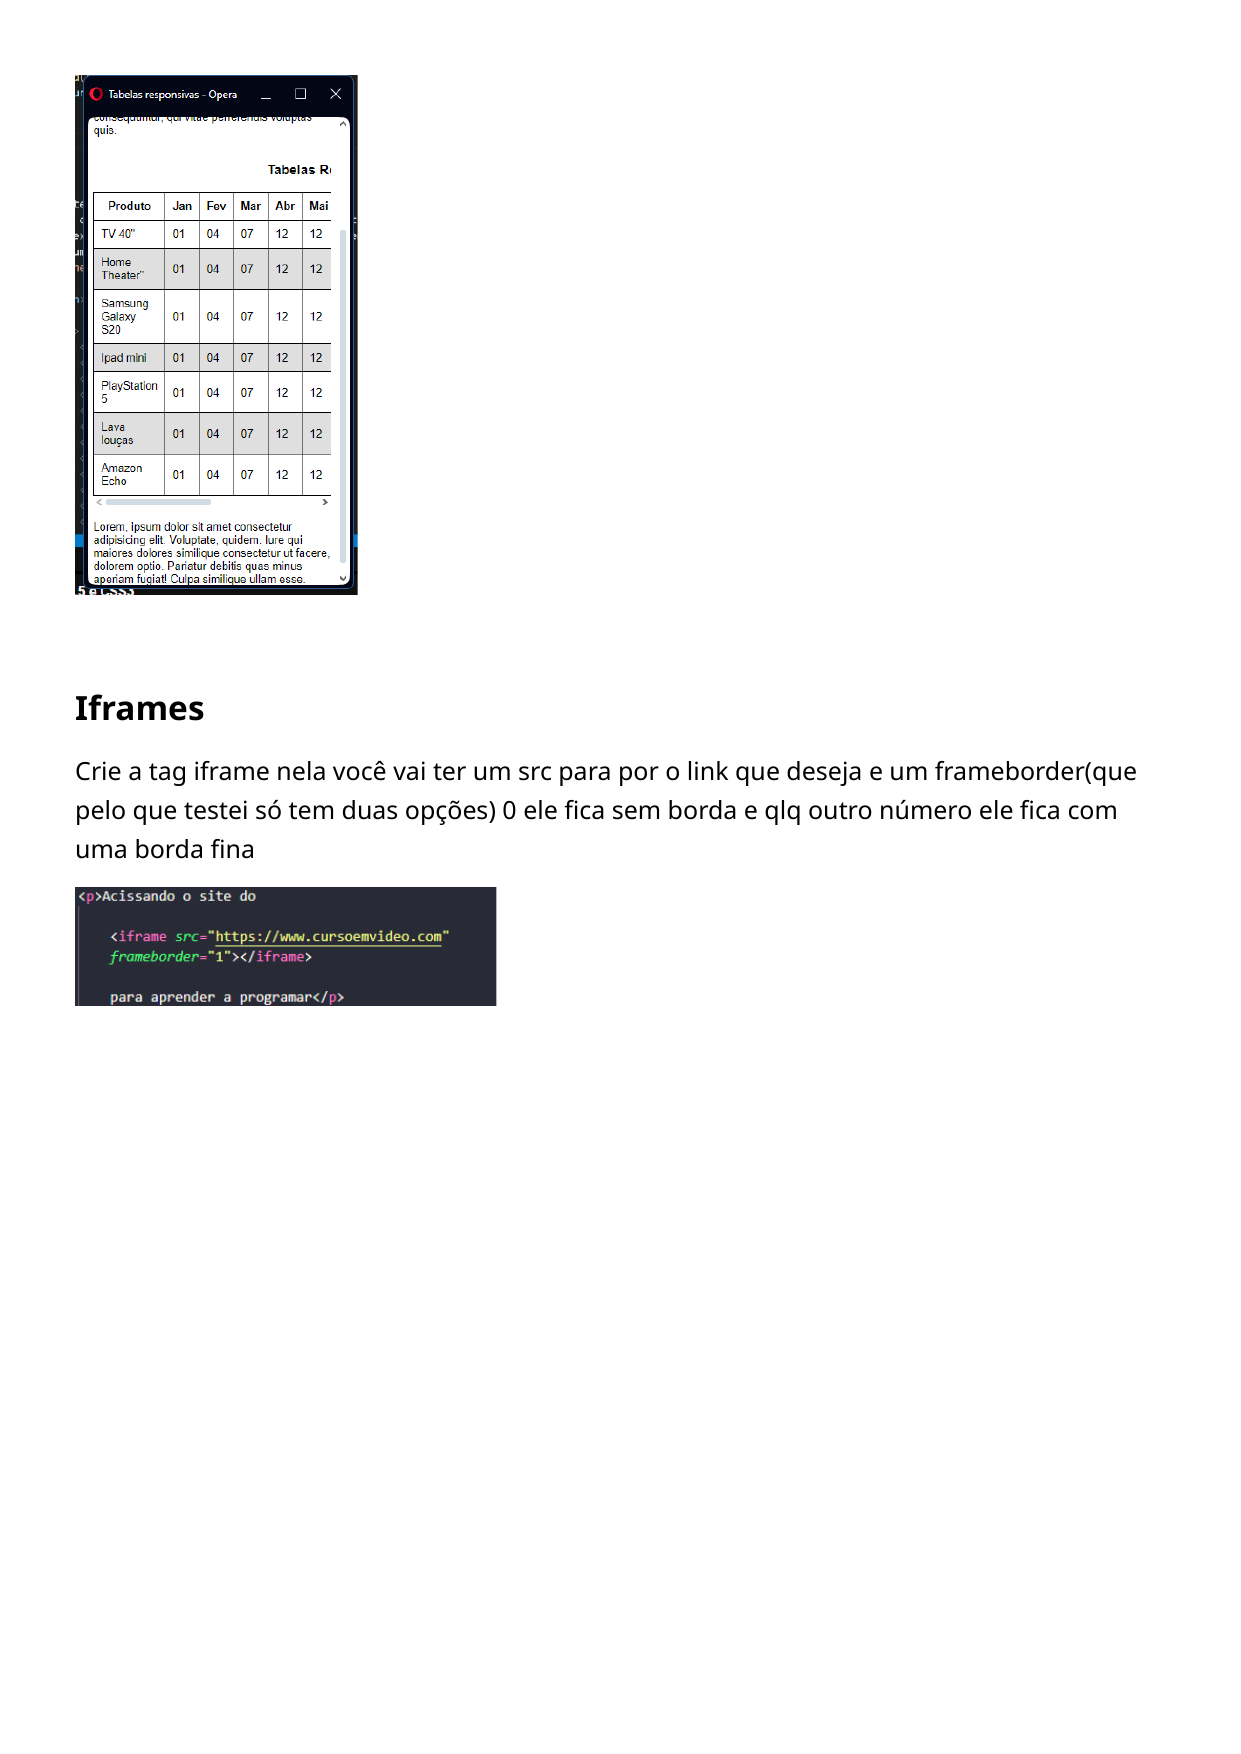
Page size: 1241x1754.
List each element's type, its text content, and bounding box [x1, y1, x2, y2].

picture [75, 887, 497, 1006]
picture [75, 75, 358, 595]
text Iframes [75, 685, 1165, 730]
text Crie a tag iframe nela você vai ter um src para por o link que deseja e um frameborder(que pelo que testei só tem duas opções) 0 ele fica sem borda e qlq outro número ele fica com uma borda fina [75, 754, 1165, 866]
